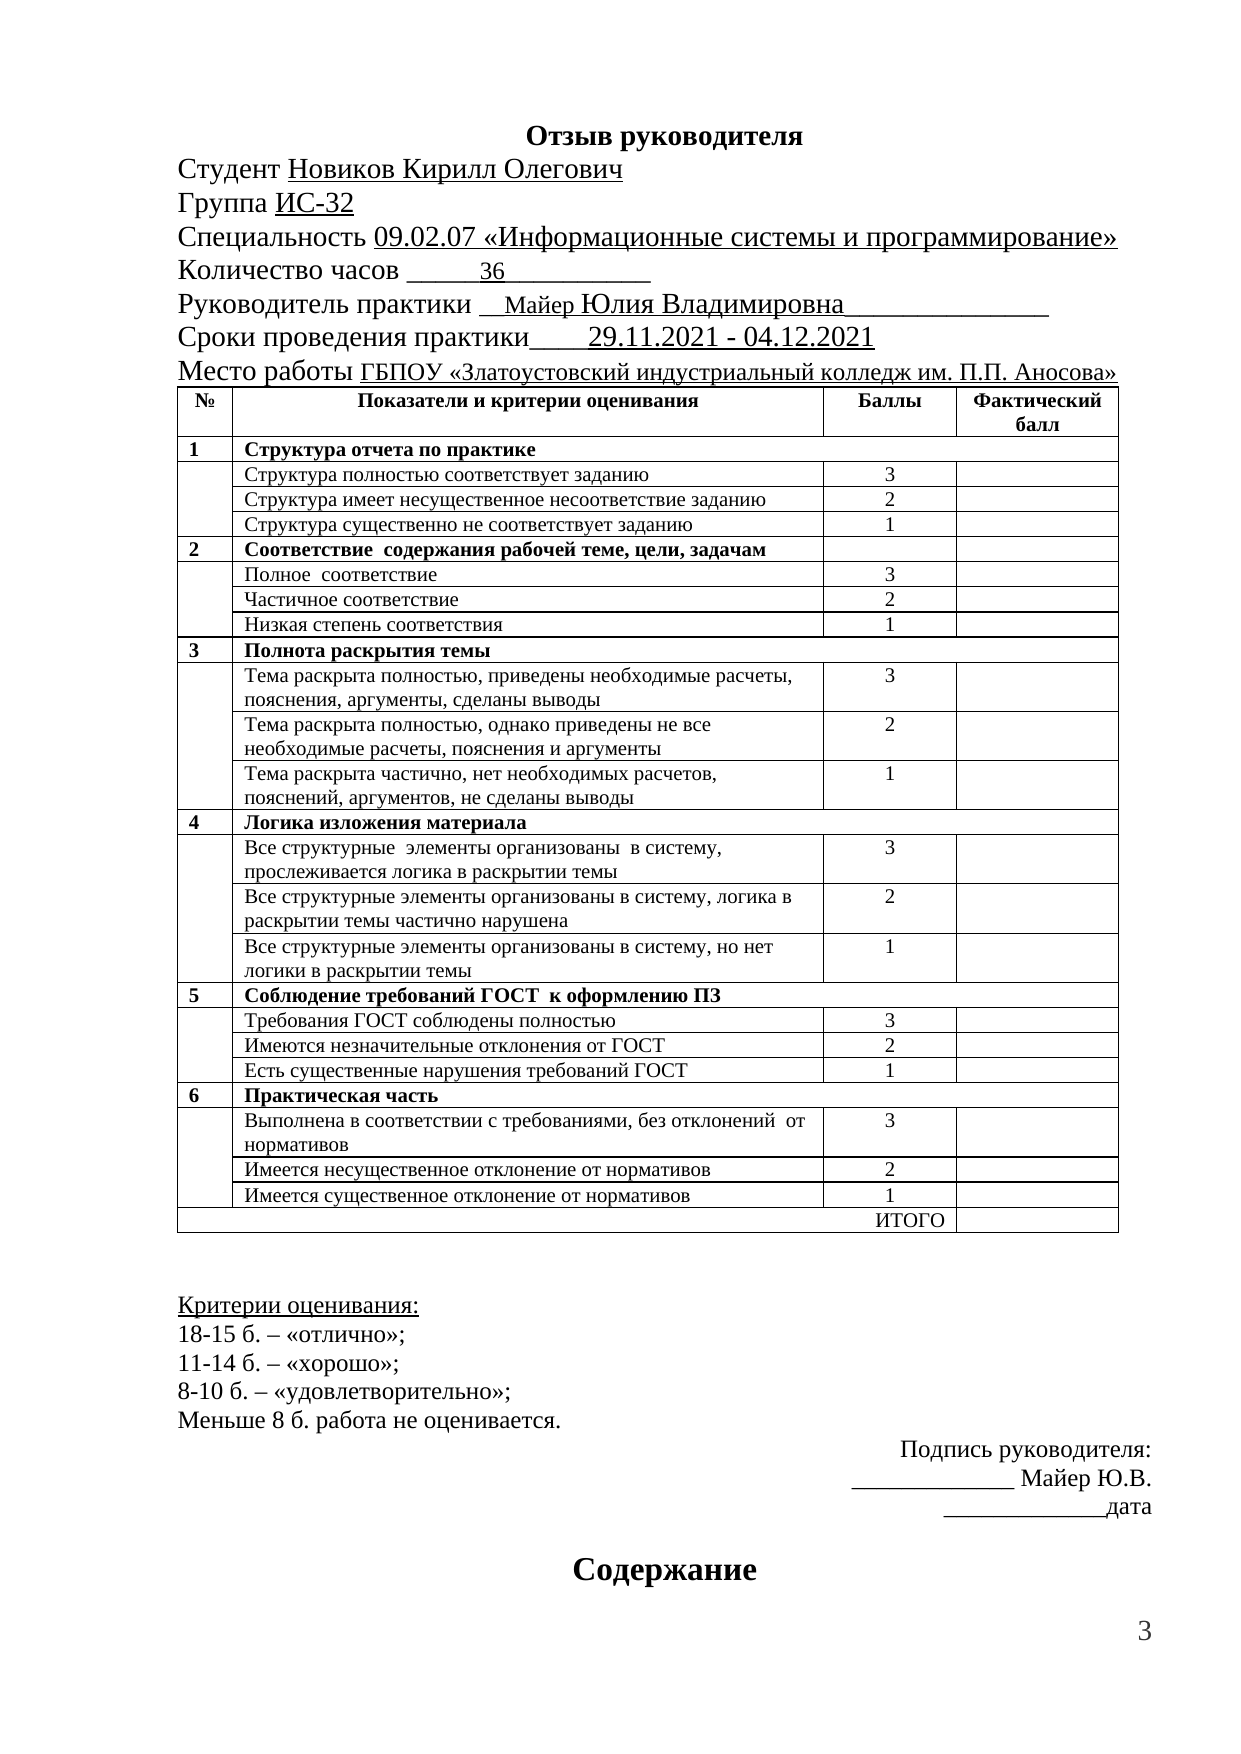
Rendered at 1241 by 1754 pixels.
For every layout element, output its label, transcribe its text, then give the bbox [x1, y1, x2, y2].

table_cell [957, 1183, 1118, 1207]
table_cell 3 [824, 835, 956, 883]
table_cell 1 [824, 512, 956, 536]
table_cell [957, 663, 1118, 711]
list Сроки проведения практики____29.11.2021 - 04.12.2021 [177, 319, 1152, 353]
list Критерии оценивания: [177, 1261, 1152, 1319]
table_header Показатели и критерии оценивания [233, 388, 823, 436]
list Студент Новиков Кирилл Олегович [177, 152, 1152, 185]
table_cell 1 [824, 761, 956, 809]
table_cell Полнота раскрытия темы [233, 638, 1118, 662]
table_cell Логика изложения материала [233, 810, 1118, 834]
table_cell Структура полностью соответствует заданию [233, 462, 823, 486]
list Место работы ГБПОУ «Златоустовский индустриальный колледж им. П.П. Аносова» [177, 353, 1152, 386]
list Руководитель практики __Майер Юлия Владимировна______________ [177, 286, 1152, 319]
table_cell ИТОГО [178, 1208, 956, 1232]
table_header Баллы [824, 388, 956, 436]
table_cell Все структурные элементы организованы в систему, но нет логики в раскрытии темы [233, 934, 823, 982]
table_cell [957, 562, 1118, 586]
list Количество часов _____36__________ [177, 252, 1152, 286]
table_cell Частичное соответствие [233, 587, 823, 611]
table_cell 2 [824, 884, 956, 932]
table_cell Все структурные элементы организованы в систему, логика в раскрытии темы частично нарушена [233, 884, 823, 932]
table_cell [957, 537, 1118, 561]
table_cell 4 [178, 810, 232, 834]
list 11-14 б. – «хорошо»; [177, 1348, 1152, 1376]
list 8-10 б. – «удовлетворительно»; [177, 1376, 1152, 1405]
list Группа ИС-32 [177, 185, 1152, 219]
table_cell [957, 613, 1118, 636]
list Специальность 09.02.07 «Информационные системы и программирование» [177, 219, 1152, 252]
table_header Фактический балл [957, 388, 1118, 436]
list Отзыв руководителя [177, 118, 1152, 152]
table_header № [178, 388, 232, 436]
table_cell [178, 562, 232, 636]
table_cell Есть существенные нарушения требований ГОСТ [233, 1058, 823, 1082]
table_cell 3 [178, 638, 232, 662]
table_cell 2 [824, 712, 956, 760]
table_cell 2 [824, 587, 956, 611]
table_cell Тема раскрыта полностью, однако приведены не все необходимые расчеты, пояснения и аргументы [233, 712, 823, 760]
table_cell 5 [178, 983, 232, 1007]
table_cell Тема раскрыта полностью, приведены необходимые расчеты, пояснения, аргументы, сделаны выводы [233, 663, 823, 711]
table_cell [178, 462, 232, 536]
table_cell [957, 1058, 1118, 1082]
list _____________ Майер Ю.В. [177, 1463, 1152, 1491]
text _____________дата [251, 1491, 1152, 1520]
table_cell [178, 1008, 232, 1082]
table_cell [957, 587, 1118, 611]
table_cell Структура существенно не соответствует заданию [233, 512, 823, 536]
table_cell [957, 1108, 1118, 1156]
table_cell 1 [824, 613, 956, 636]
table_cell Имеются незначительные отклонения от ГОСТ [233, 1033, 823, 1057]
table_cell 3 [824, 462, 956, 486]
table_cell Соблюдение требований ГОСТ к оформлению ПЗ [233, 983, 1118, 1007]
table_cell 2 [824, 1033, 956, 1057]
table_cell [957, 462, 1118, 486]
table_cell Требования ГОСТ соблюдены полностью [233, 1008, 823, 1032]
table_cell Практическая часть [233, 1083, 1118, 1107]
table_cell [178, 835, 232, 982]
table_cell [957, 1158, 1118, 1181]
table_cell Все структурные элементы организованы в систему, прослеживается логика в раскрытии темы [233, 835, 823, 883]
table_cell Тема раскрыта частично, нет необходимых расчетов, пояснений, аргументов, не сделаны выводы [233, 761, 823, 809]
table_cell 2 [178, 537, 232, 561]
table_cell 2 [824, 487, 956, 511]
table_cell [957, 1208, 1118, 1232]
table_cell Структура отчета по практике [233, 437, 1118, 461]
table_cell 1 [824, 934, 956, 982]
list Меньше 8 б. работа не оценивается. [177, 1405, 1152, 1434]
table_cell [957, 712, 1118, 760]
table_cell 1 [824, 1183, 956, 1207]
table_cell Низкая степень соответствия [233, 613, 823, 636]
table_cell Структура имеет несущественное несоответствие заданию [233, 487, 823, 511]
list 18-15 б. – «отлично»; [177, 1319, 1152, 1348]
table_cell [957, 1008, 1118, 1032]
table_cell Соответствие содержания рабочей теме, цели, задачам [233, 537, 823, 561]
table_cell 1 [178, 437, 232, 461]
table_cell Выполнена в соответствии с требованиями, без отклонений от нормативов [233, 1108, 823, 1156]
table_cell 3 [824, 663, 956, 711]
table_cell 1 [824, 1058, 956, 1082]
table_cell [957, 835, 1118, 883]
table_cell [957, 934, 1118, 982]
table_cell [957, 512, 1118, 536]
table_cell [957, 884, 1118, 932]
table_cell Имеется существенное отклонение от нормативов [233, 1183, 823, 1207]
table_cell 3 [824, 1108, 956, 1156]
table_cell 2 [824, 1158, 956, 1181]
table_cell [178, 1108, 232, 1207]
table_cell [957, 761, 1118, 809]
table_cell [957, 1033, 1118, 1057]
table_cell Имеется несущественное отклонение от нормативов [233, 1158, 823, 1181]
table_cell [178, 663, 232, 809]
table_cell Полное соответствие [233, 562, 823, 586]
table_cell 3 [824, 1008, 956, 1032]
list Подпись руководителя: [177, 1434, 1152, 1463]
table_cell [824, 537, 956, 561]
table_cell 6 [178, 1083, 232, 1107]
table_cell [957, 487, 1118, 511]
table_cell 3 [824, 562, 956, 586]
